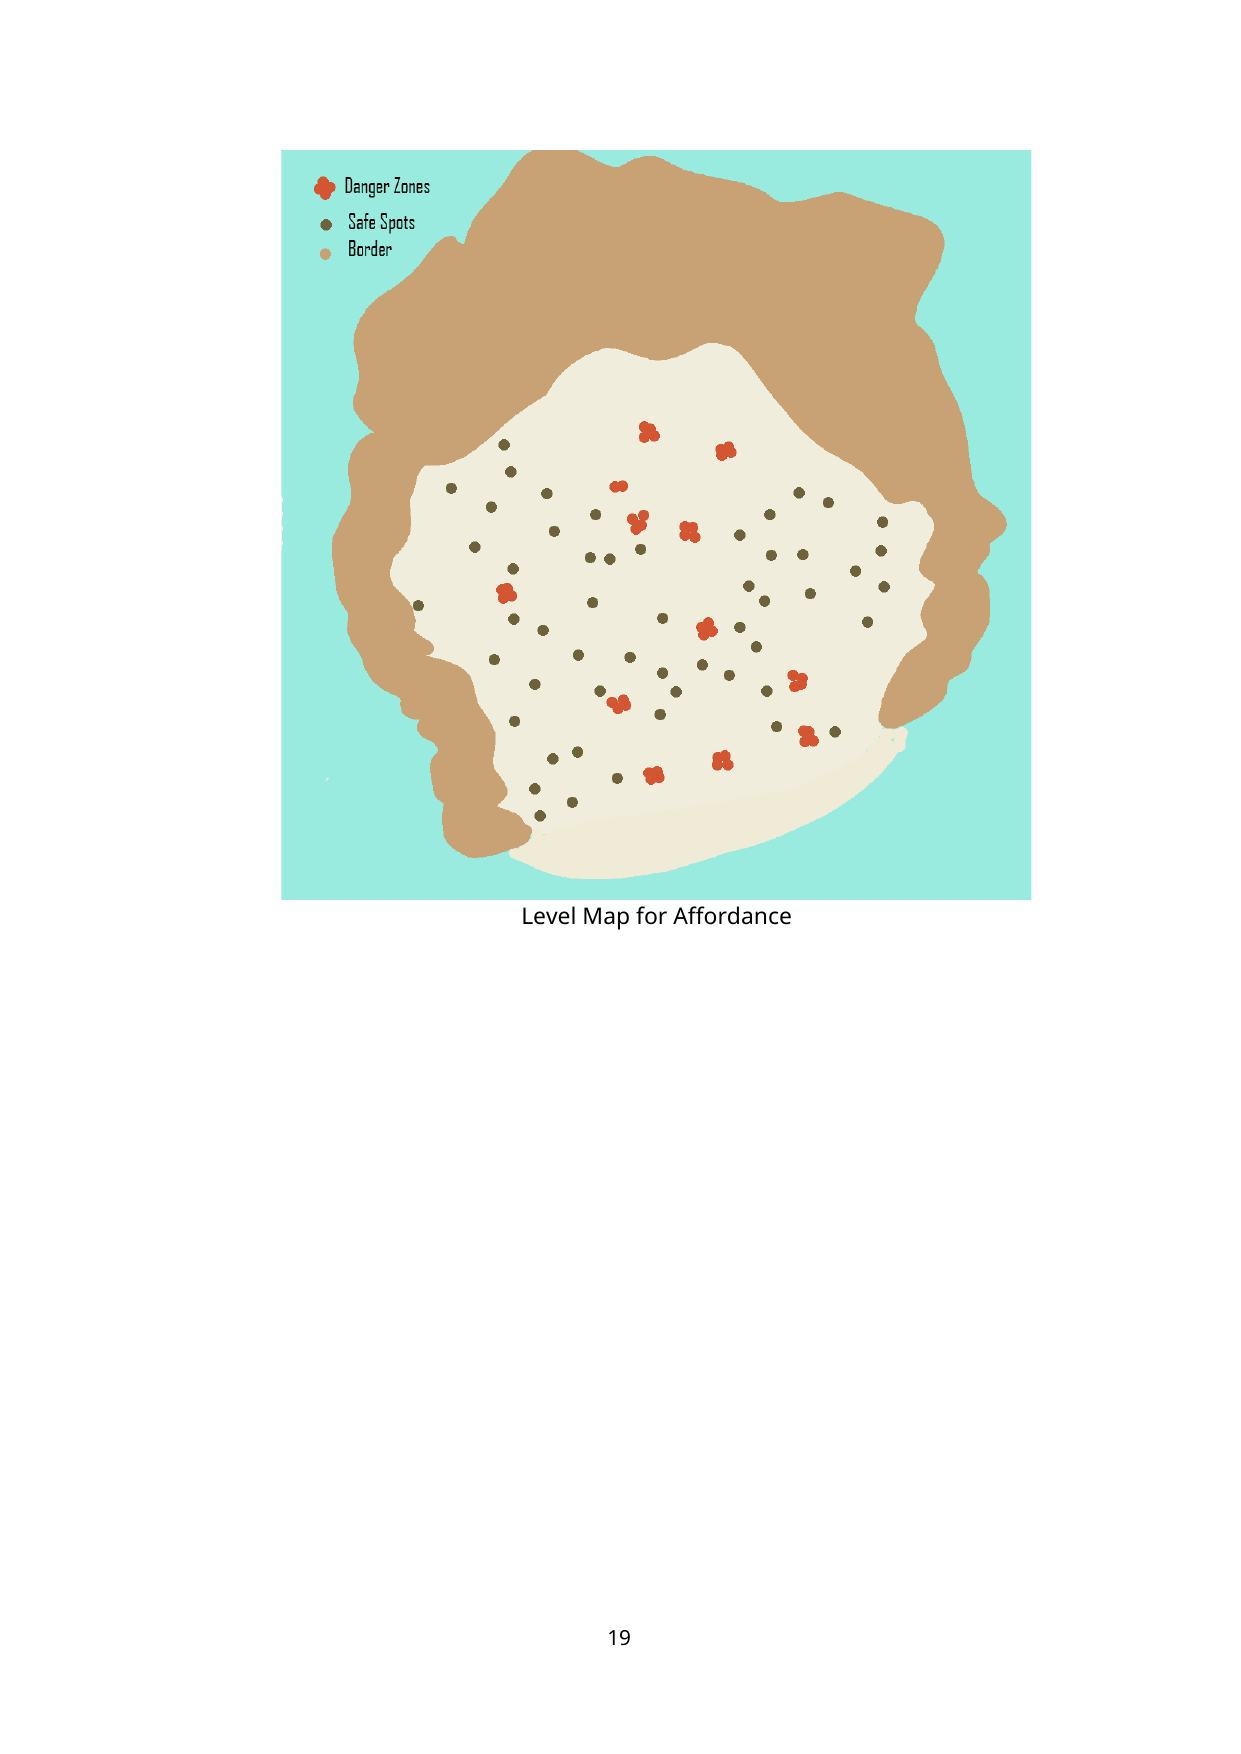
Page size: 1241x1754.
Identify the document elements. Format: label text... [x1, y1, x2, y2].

text Level Map for Affordance [223, 900, 1090, 931]
